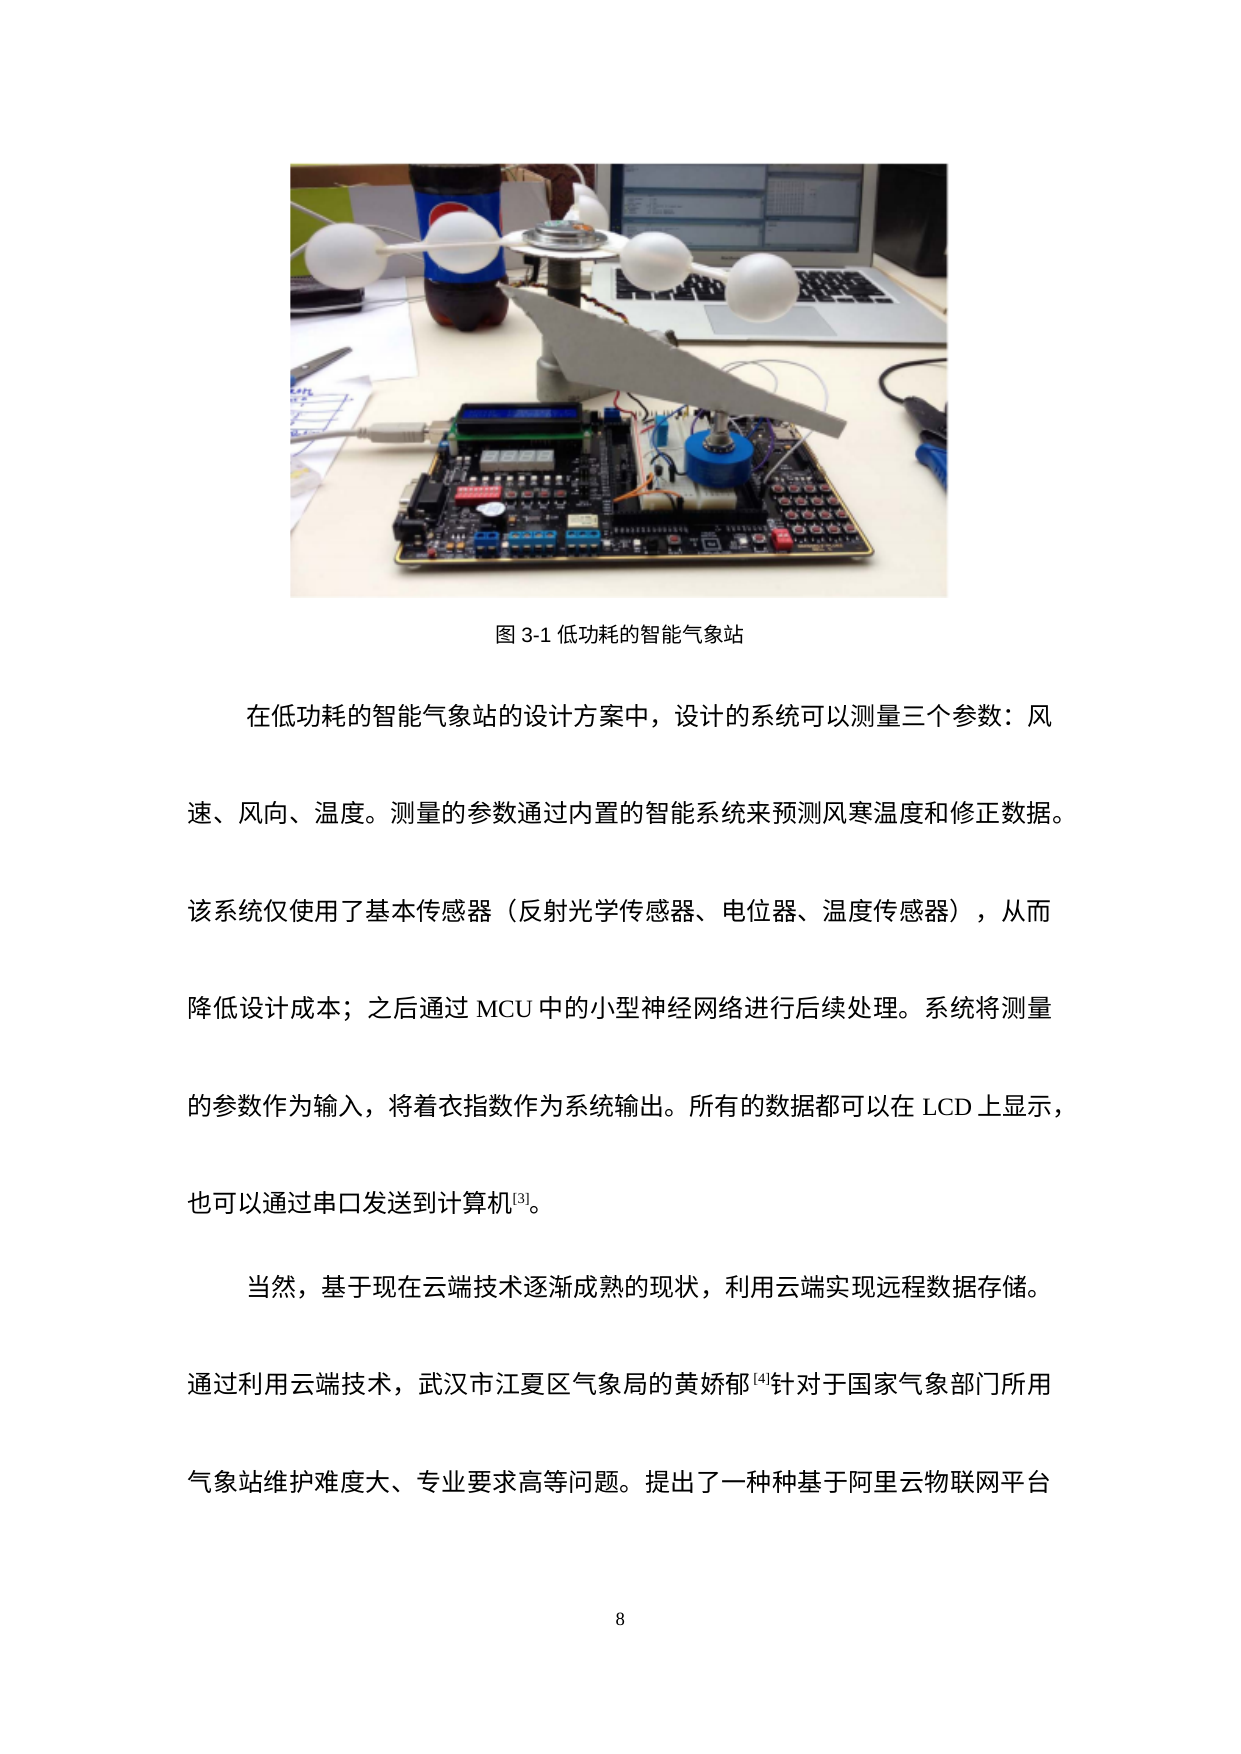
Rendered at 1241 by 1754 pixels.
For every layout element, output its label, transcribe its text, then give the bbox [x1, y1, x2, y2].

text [187, 1253, 1053, 1513]
text 在低功耗的智能气象站的设计方案中，设计的系统可以测量三个参数：风速、风向、温度。测量的参数通过内置的智能系统来预测风寒温度和修正数据。该系统仅使用了基本传感器（反射光学传感器、电位器、温度传感器），从而降低设计成本；之后通过MCU中的小型神经网络进行后续处理。系统将测量的参数作为输入，将着衣指数作为系统输出。所有的数据都可以在LCD上显示，也可以通过串口发送到计算机[3]。 [187, 682, 1053, 1234]
text 图 3-1 低功耗的智能气象站 [187, 617, 1053, 649]
picture [290, 162, 950, 598]
